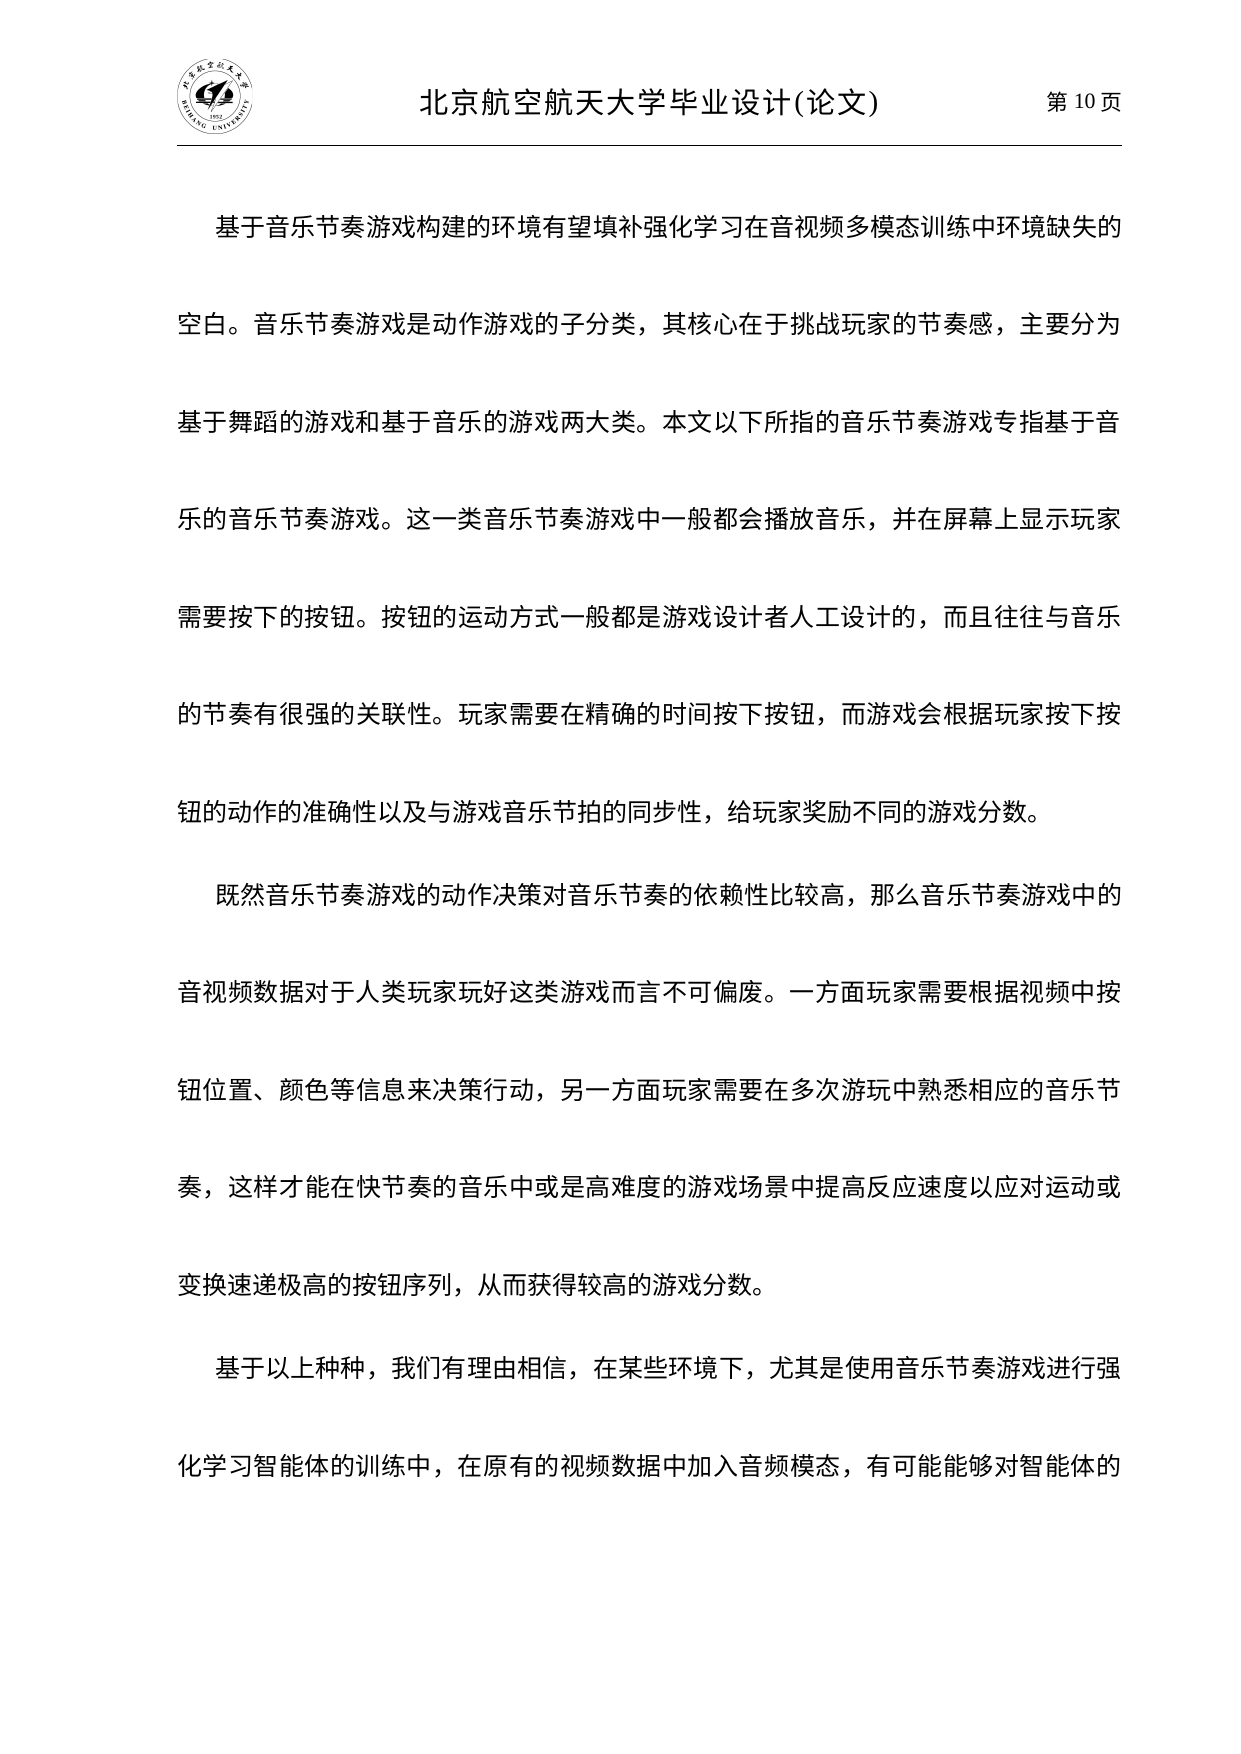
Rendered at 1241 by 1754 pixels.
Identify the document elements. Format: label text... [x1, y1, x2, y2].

picture [177, 59, 253, 134]
text 基于音乐节奏游戏构建的环境有望填补强化学习在音视频多模态训练中环境缺失的空白。音乐节奏游戏是动作游戏的子分类，其核心在于挑战玩家的节奏感，主要分为基于舞蹈的游戏和基于音乐的游戏两大类。本文以下所指的音乐节奏游戏专指基于音乐的音乐节奏游戏。这一类音乐节奏游戏中一般都会播放音乐，并在屏幕上显示玩家需要按下的按钮。按钮的运动方式一般都是游戏设计者人工设计的，而且往往与音乐的节奏有很强的关联性。玩家需要在精确的时间按下按钮，而游戏会根据玩家按下按钮的动作的准确性以及与游戏音乐节拍的同步性，给玩家奖励不同的游戏分数。 [177, 193, 1122, 843]
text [177, 1334, 1122, 1497]
text 既然音乐节奏游戏的动作决策对音乐节奏的依赖性比较高，那么音乐节奏游戏中的音视频数据对于人类玩家玩好这类游戏而言不可偏废。一方面玩家需要根据视频中按钮位置、颜色等信息来决策行动，另一方面玩家需要在多次游玩中熟悉相应的音乐节奏，这样才能在快节奏的音乐中或是高难度的游戏场景中提高反应速度以应对运动或变换速递极高的按钮序列，从而获得较高的游戏分数。 [177, 861, 1122, 1316]
